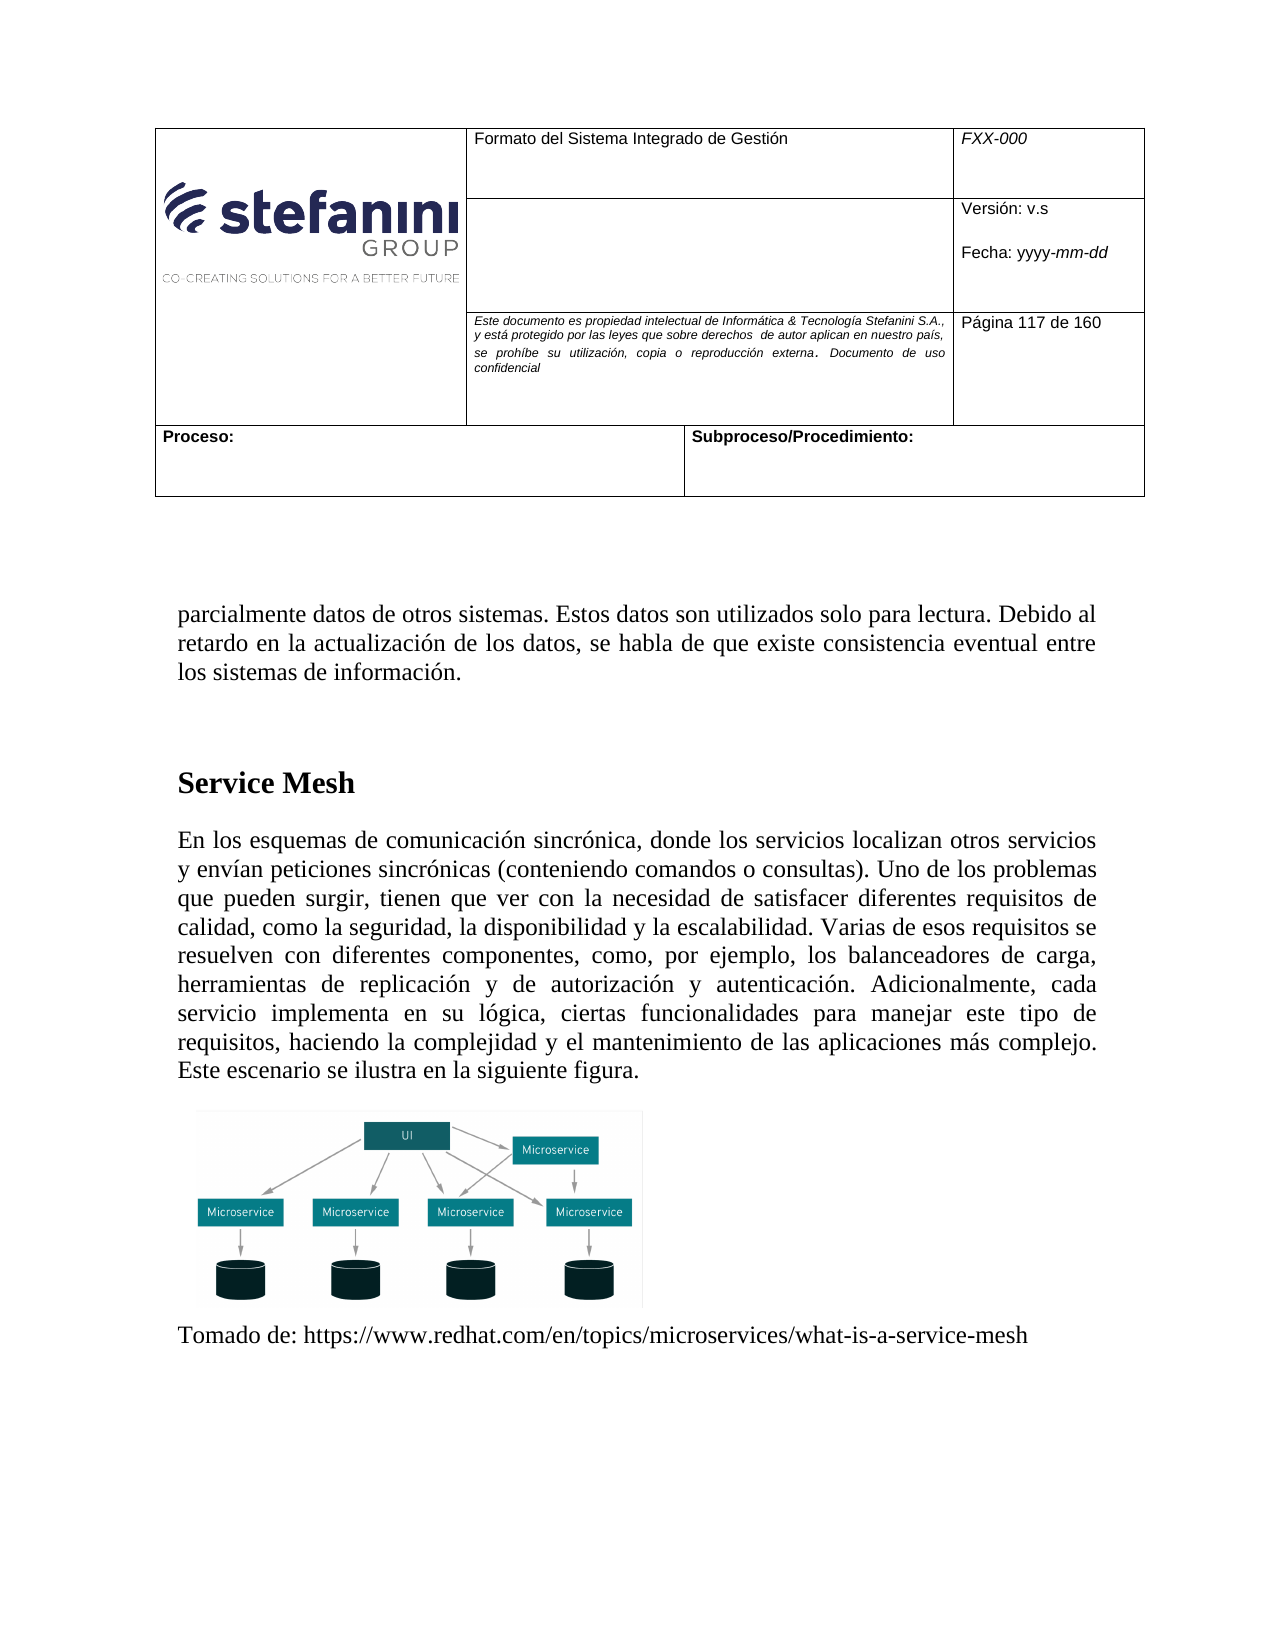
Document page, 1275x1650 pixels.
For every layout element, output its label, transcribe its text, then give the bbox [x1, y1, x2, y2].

text En los esquemas de comunicación sincrónica, donde los servicios localizan otros servicios y envían peticiones sincrónicas (conteniendo comandos o consultas). Uno de los problemas que pueden surgir, tienen que ver con la necesidad de satisfacer diferentes requisitos de calidad, como la seguridad, la disponibilidad y la escalabilidad. Varias de esos requisitos se resuelven con diferentes componentes, como, por ejemplo, los balanceadores de carga, herramientas de replicación y de autorización y autenticación. Adicionalmente, cada servicio implementa en su lógica, ciertas funcionalidades para manejar este tipo de requisitos, haciendo la complejidad y el mantenimiento de las aplicaciones más complejo. Este escenario se ilustra en la siguiente figura. [177, 825, 1098, 1084]
picture [196, 1109, 644, 1308]
text La figura anterior, muestra el esquema de comunicación fundamental en las arquitecturas orientadas a eventos. Para mejorar los tiempos de respuesta, las aplicaciones suelen replicar parcialmente datos de otros sistemas. Estos datos son utilizados solo para lectura. Debido al retardo en la actualización de los datos, se habla de que existe consistencia eventual entre los sistemas de información. [177, 599, 1098, 686]
subtitle Service Mesh [177, 764, 1098, 800]
picture [162, 182, 460, 286]
text Tomado de: https://www.redhat.com/en/topics/microservices/what-is-a-service-mesh [177, 1320, 1098, 1349]
